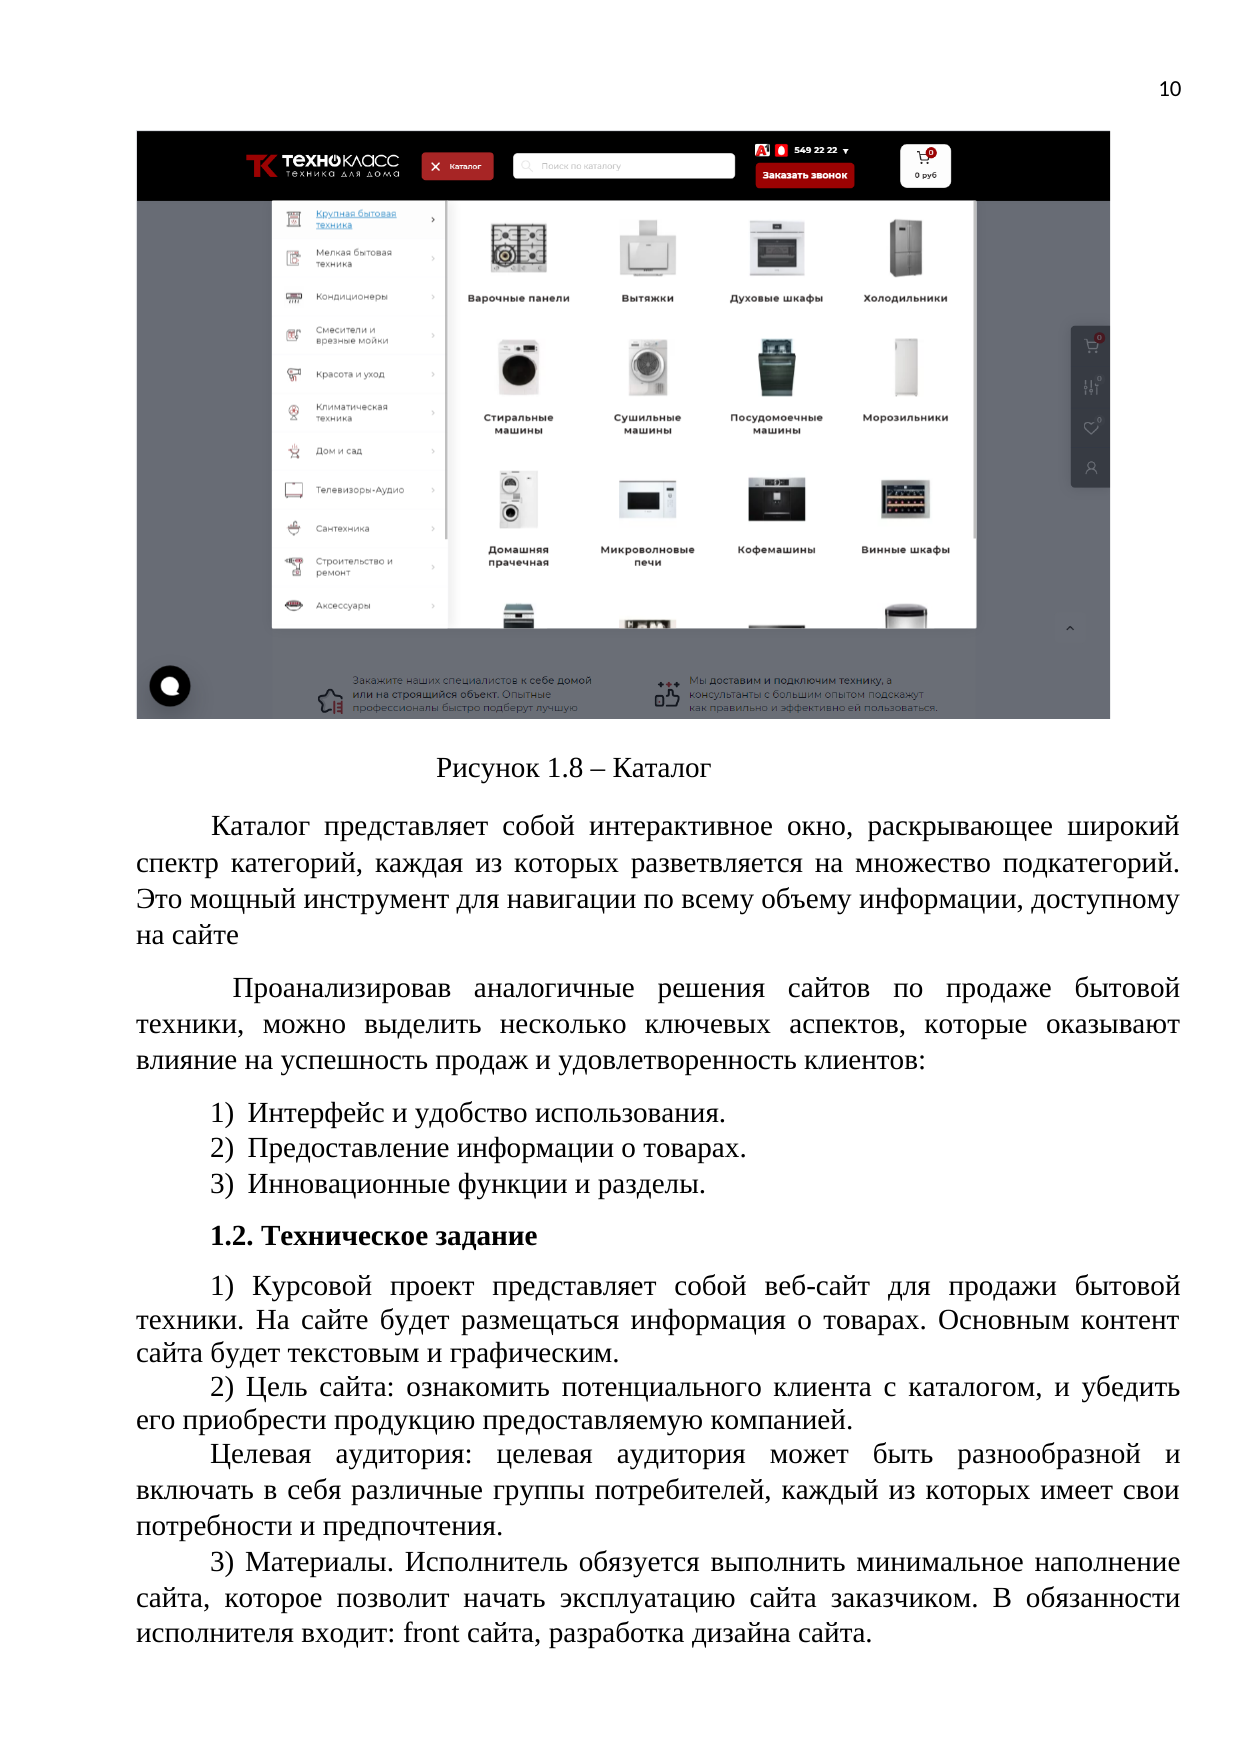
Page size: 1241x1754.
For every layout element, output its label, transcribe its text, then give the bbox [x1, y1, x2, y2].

text Проанализировав аналогичные решения сайтов по продаже бытовой техники, можно выделить несколько ключевых аспектов, которые оказывают влияние на успешность продаж и удовлетворенность клиентов: [136, 970, 1181, 1076]
list 3) Материалы. Исполнитель обязуется выполнить минимальное наполнение сайта, которое позволит начать эксплуатацию сайта заказчиком. В обязанности исполнителя входит: front сайта, разработка дизайна сайта. [136, 1544, 1181, 1648]
picture [135, 130, 1111, 719]
text Каталог представляет собой интерактивное окно, раскрывающее широкий спектр категорий, каждая из которых разветвляется на множество подкатегорий. Это мощный инструмент для навигации по всему объему информации, доступному на сайте [136, 808, 1181, 951]
text 1.2. Техническое задание [136, 1218, 1181, 1252]
text Целевая аудитория: целевая аудитория может быть разнообразной и включать в себя различные группы потребителей, каждый из которых имеет свои потребности и предпочтения. [136, 1436, 1181, 1542]
text 2) Цель сайта: ознакомить потенциального клиента с каталогом, и убедить его приобрести продукцию предоставляемую компанией. [136, 1369, 1181, 1436]
list Инновационные функции и разделы. [210, 1166, 1181, 1199]
list Предоставление информации о товарах. [210, 1130, 1181, 1164]
list Интерфейс и удобство использования. [210, 1095, 1181, 1128]
text 1) Курсовой проект представляет собой веб-сайт для продажи бытовой техники. На сайте будет размещаться информация о товарах. Основным контент сайта будет текстовым и графическим. [136, 1268, 1181, 1369]
text Рисунок 1.8 – Каталог [436, 750, 1181, 783]
